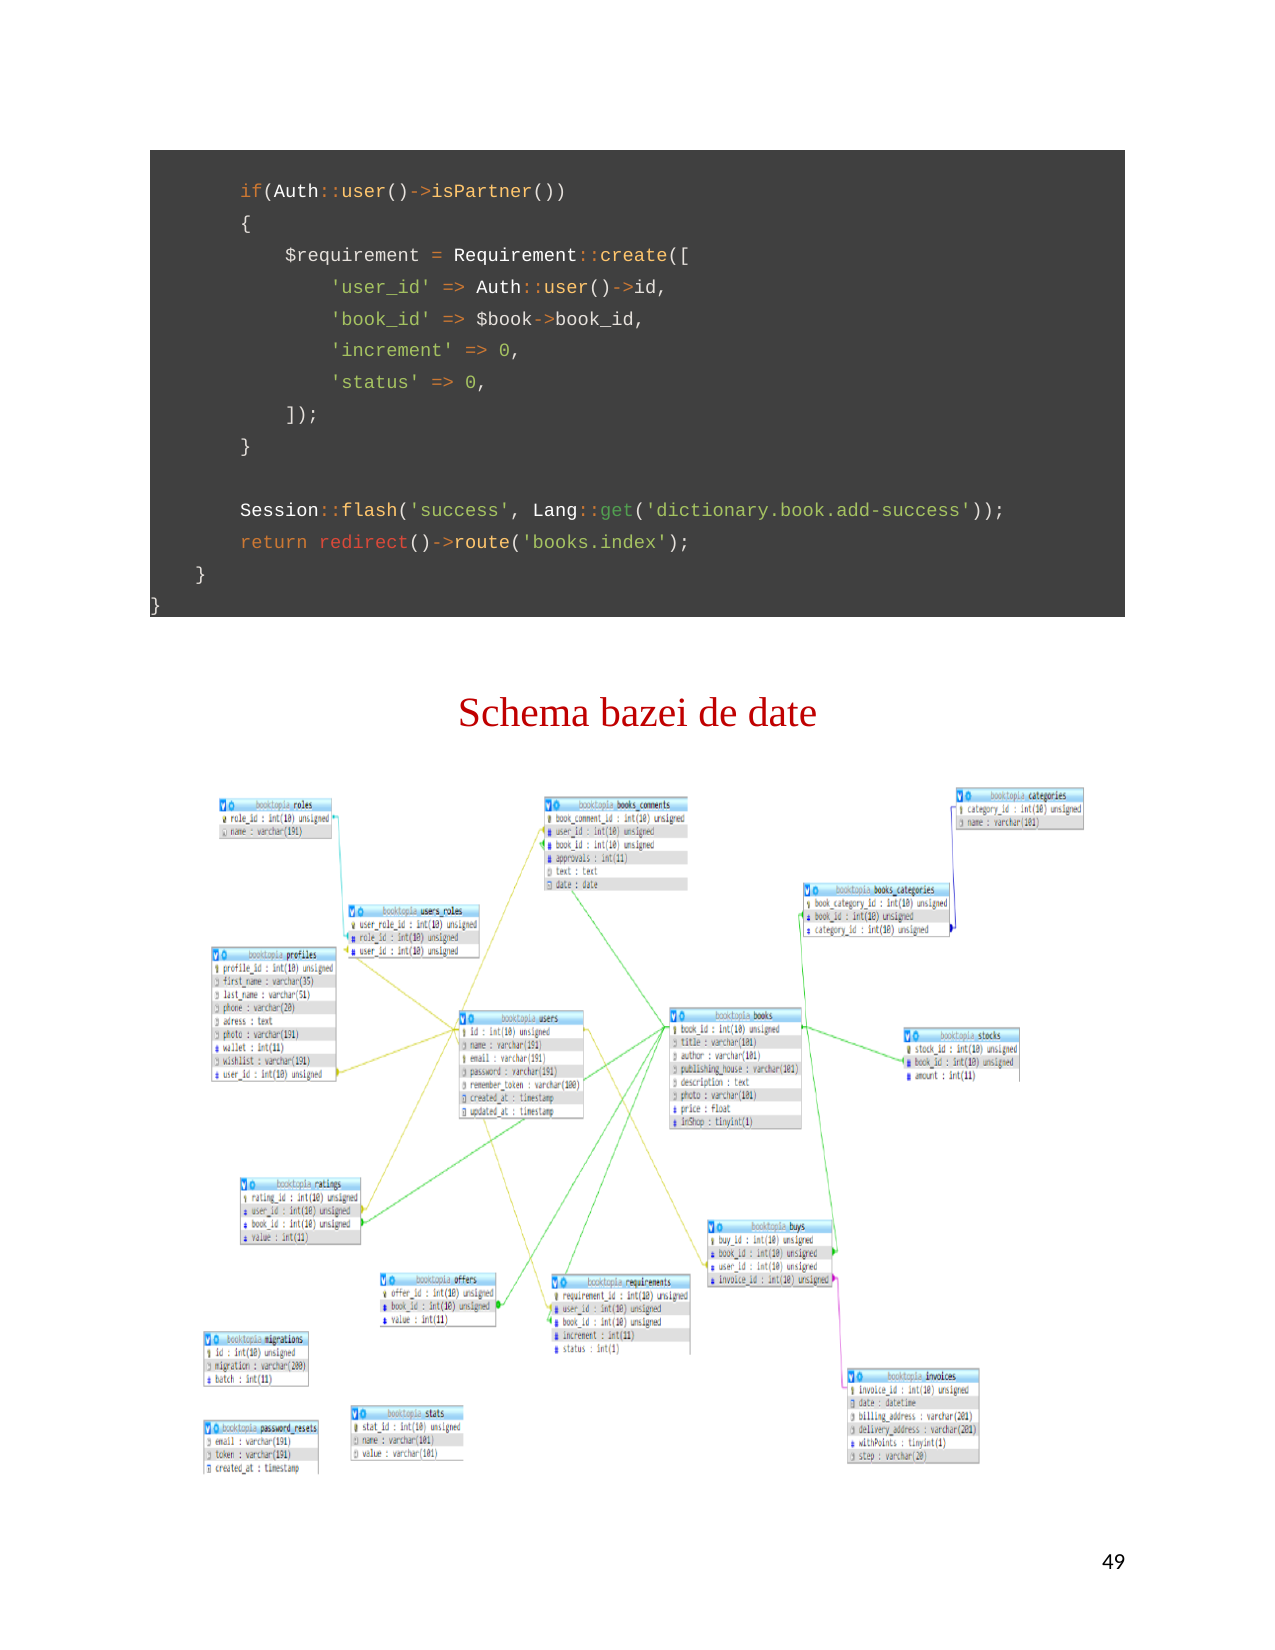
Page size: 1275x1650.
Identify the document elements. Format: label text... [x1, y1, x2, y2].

picture [196, 777, 1084, 1488]
text Schema bazei de date [150, 688, 1125, 736]
text if(Auth::user()->isPartner()) { $requirement = Requirement::create([ 'user_id' => Auth::user()->id, 'book_id' => $book->book_id, 'increment' => 0, 'status' => 0, ]); } Session::flash('success', Lang::get('dictionary.book.add-success')); return redirect()->route('books.index'); } } [150, 150, 1125, 617]
